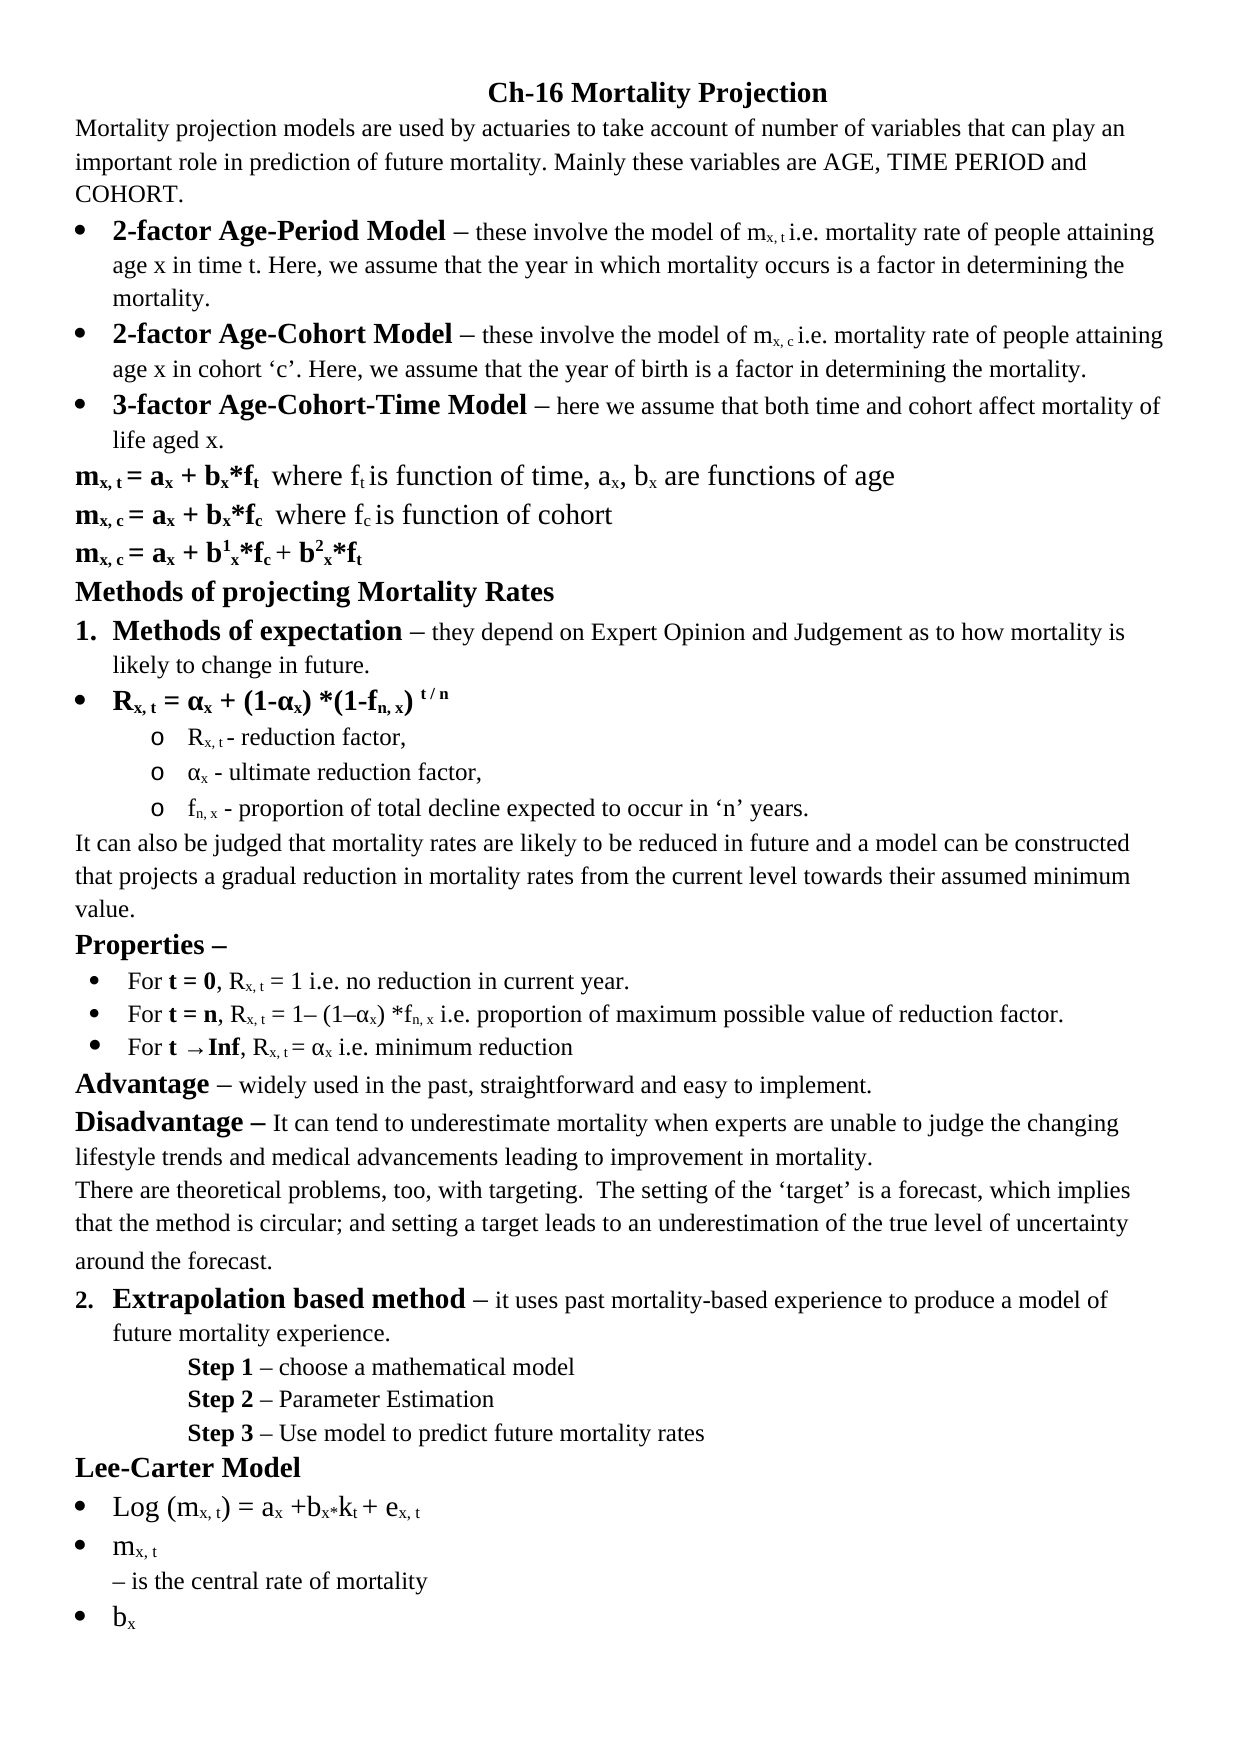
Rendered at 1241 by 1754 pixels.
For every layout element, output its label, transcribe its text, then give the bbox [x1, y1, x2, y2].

list 3-factor Age-Cohort-Time Model – here we assume that both time and cohort affect mortality of life aged x. [75, 387, 1165, 454]
text It can also be judged that mortality rates are likely to be reduced in future and a model can be constructed that projects a gradual reduction in mortality rates from the current level towards their assumed minimum value. [75, 828, 1165, 923]
text Step 1 – choose a mathematical model [150, 1352, 1165, 1380]
list Rx, t - reduction factor, [150, 722, 1165, 753]
list Log (mx, t) = ax +bx*kt + ex, t [75, 1489, 1165, 1523]
list 2-factor Age-Period Model – these involve the model of mx, t i.e. mortality rate of people attaining age x in time t. Here, we assume that the year in which mortality occurs is a factor in determining the mortality. [75, 213, 1165, 312]
list fn, x - proportion of total decline expected to occur in ‘n’ years. [150, 793, 1165, 824]
text Advantage – widely used in the past, straightforward and easy to implement. [75, 1066, 1165, 1099]
text Step 3 – Use model to predict future mortality rates [150, 1418, 1165, 1446]
subtitle Ch-16 Mortality Projection [150, 75, 1165, 108]
text mx, c = ax + b1x*fc + b2x*ft [75, 536, 1165, 569]
list For t = 0, Rx, t = 1 i.e. no reduction in current year. [90, 966, 1165, 995]
list – is the central rate of mortality [112, 1566, 1165, 1595]
text There are theoretical problems, too, with targeting. The setting of the ‘target’ is a forecast, which implies that the method is circular; and setting a target leads to an underestimation of the true level of uncertainty around the forecast. [75, 1175, 1165, 1276]
list 2-factor Age-Cohort Model – these involve the model of mx, c i.e. mortality rate of people attaining age x in cohort ‘c’. Here, we assume that the year of birth is a factor in determining the mortality. [75, 317, 1165, 383]
text Methods of projecting Mortality Rates [75, 574, 1165, 608]
text mx, c = ax + bx*fc where fc is function of cohort [75, 497, 1165, 531]
list bx [75, 1599, 1165, 1633]
text Lee-Carter Model [75, 1451, 1165, 1484]
text Mortality projection models are used by actuaries to take account of number of variables that can play an important role in prediction of future mortality. Mainly these variables are AGE, TIME PERIOD and COHORT. [75, 113, 1165, 208]
text Step 2 – Parameter Estimation [150, 1384, 1165, 1413]
list Methods of expectation – they depend on Expert Opinion and Judgement as to how mortality is likely to change in future. [75, 613, 1165, 679]
text Properties – [75, 927, 1165, 961]
text mx, t = ax + bx*ft where ft is function of time, ax, bx are functions of age [75, 458, 1165, 492]
list Rx, t = αx + (1-αx) *(1-fn, x) t / n [75, 683, 1165, 717]
text Disadvantage – It can tend to underestimate mortality when experts are unable to judge the changing lifestyle trends and medical advancements leading to improvement in mortality. [75, 1104, 1165, 1171]
list mx, t [75, 1528, 1165, 1561]
list αx - ultimate reduction factor, [150, 757, 1165, 788]
list Extrapolation based method – it uses past mortality-based experience to produce a model of future mortality experience. [75, 1281, 1165, 1347]
list For t →Inf, Rx, t = αx i.e. minimum reduction [90, 1032, 1165, 1062]
list For t = n, Rx, t = 1– (1–αx) *fn, x i.e. proportion of maximum possible value of reduction factor. [90, 999, 1165, 1028]
